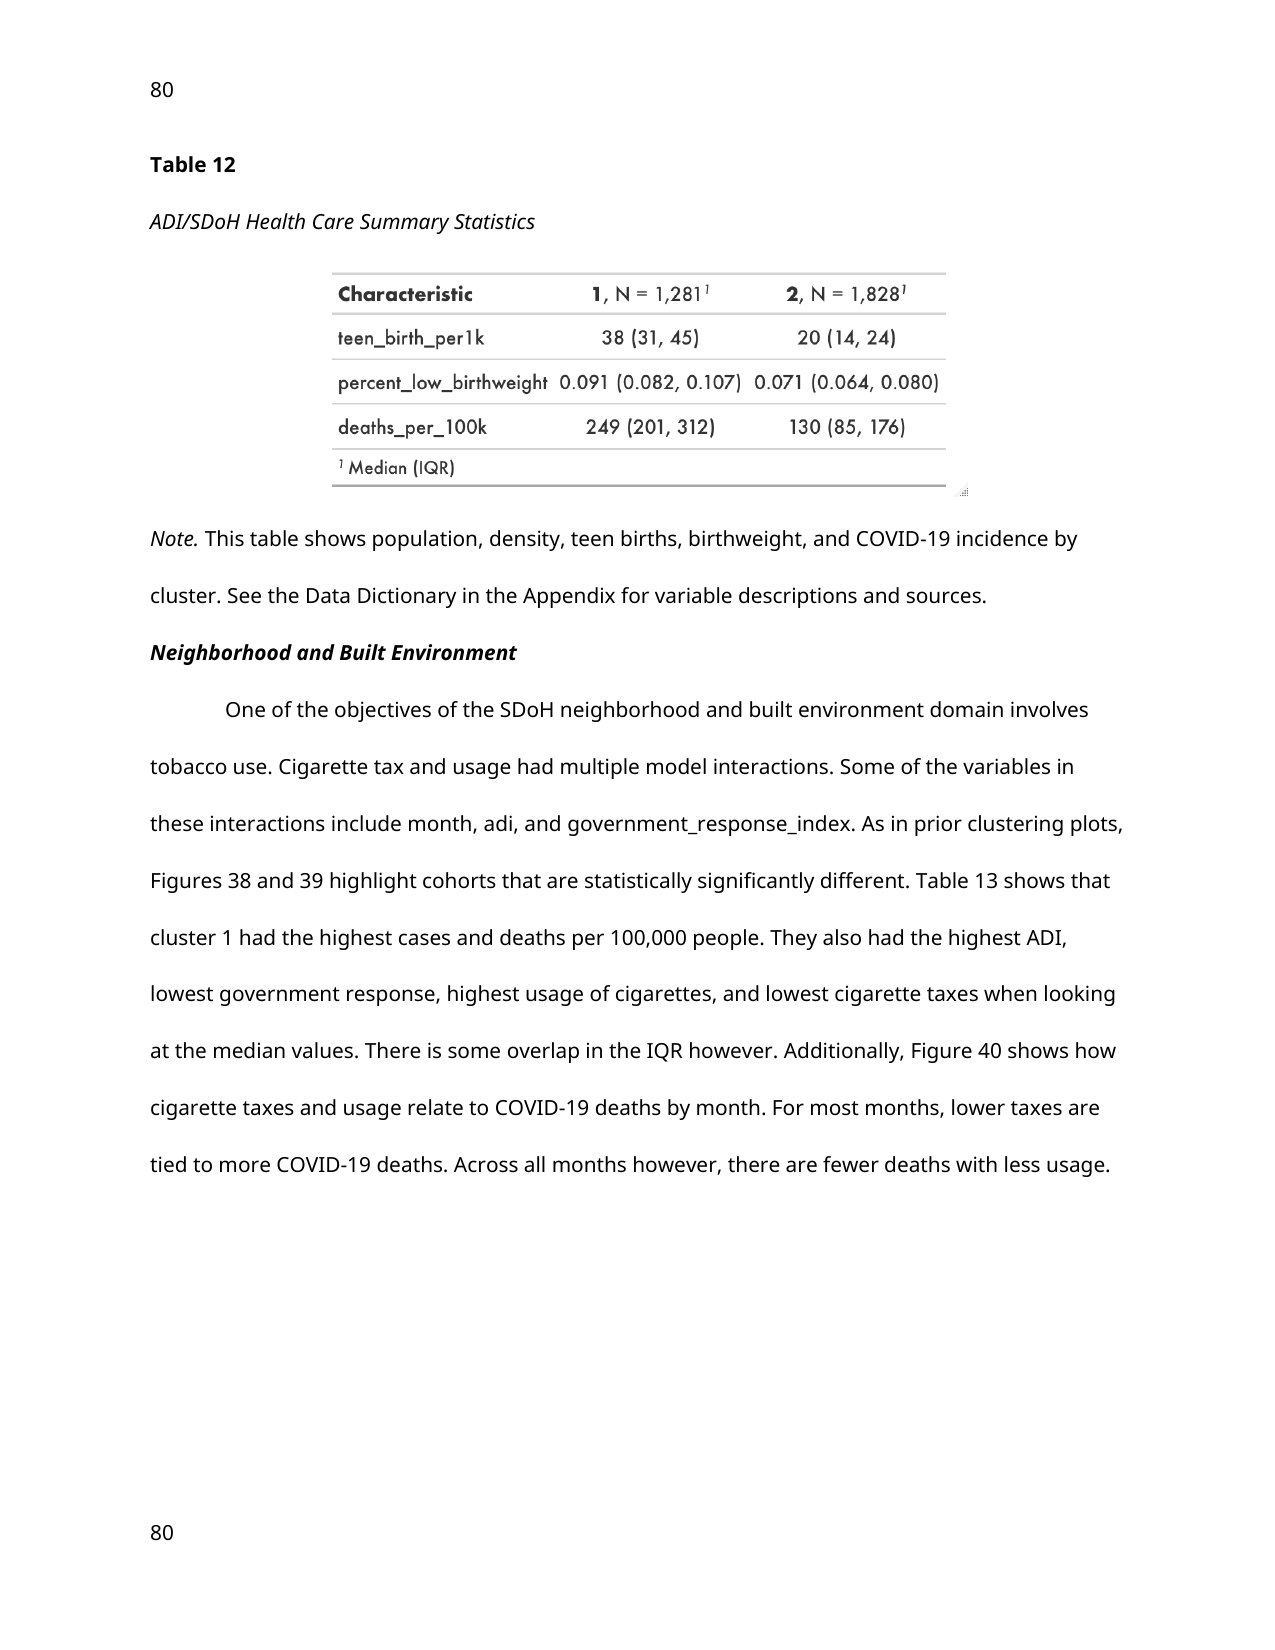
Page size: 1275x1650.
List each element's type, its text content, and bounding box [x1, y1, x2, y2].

text One of the objectives of the SDoH neighborhood and built environment domain involves tobacco use. Cigarette tax and usage had multiple model interactions. Some of the variables in these interactions include month, adi, and government_response_index. As in prior clustering plots, Figures 38 and 39 highlight cohorts that are statistically significantly different. Table 13 shows that cluster 1 had the highest cases and deaths per 100,000 people. They also had the highest ADI, lowest government response, highest usage of cigarettes, and lowest cigarette taxes when looking at the median values. There is some overlap in the IQR however. Additionally, Figure 40 shows how cigarette taxes and usage relate to COVID-19 deaths by month. For most months, lower taxes are tied to more COVID-19 deaths. Across all months however, there are fewer deaths with less usage. [150, 695, 1125, 1179]
text ADI/SDoH Health Care Summary Statistics [150, 207, 1125, 235]
picture [307, 263, 969, 497]
text Note. This table shows population, density, teen births, birthweight, and COVID-19 incidence by cluster. See the Data Dictionary in the Appendix for variable descriptions and sources. [150, 524, 1125, 610]
text Table 12 [150, 150, 1125, 178]
text Neighborhood and Built Environment [150, 638, 1125, 667]
